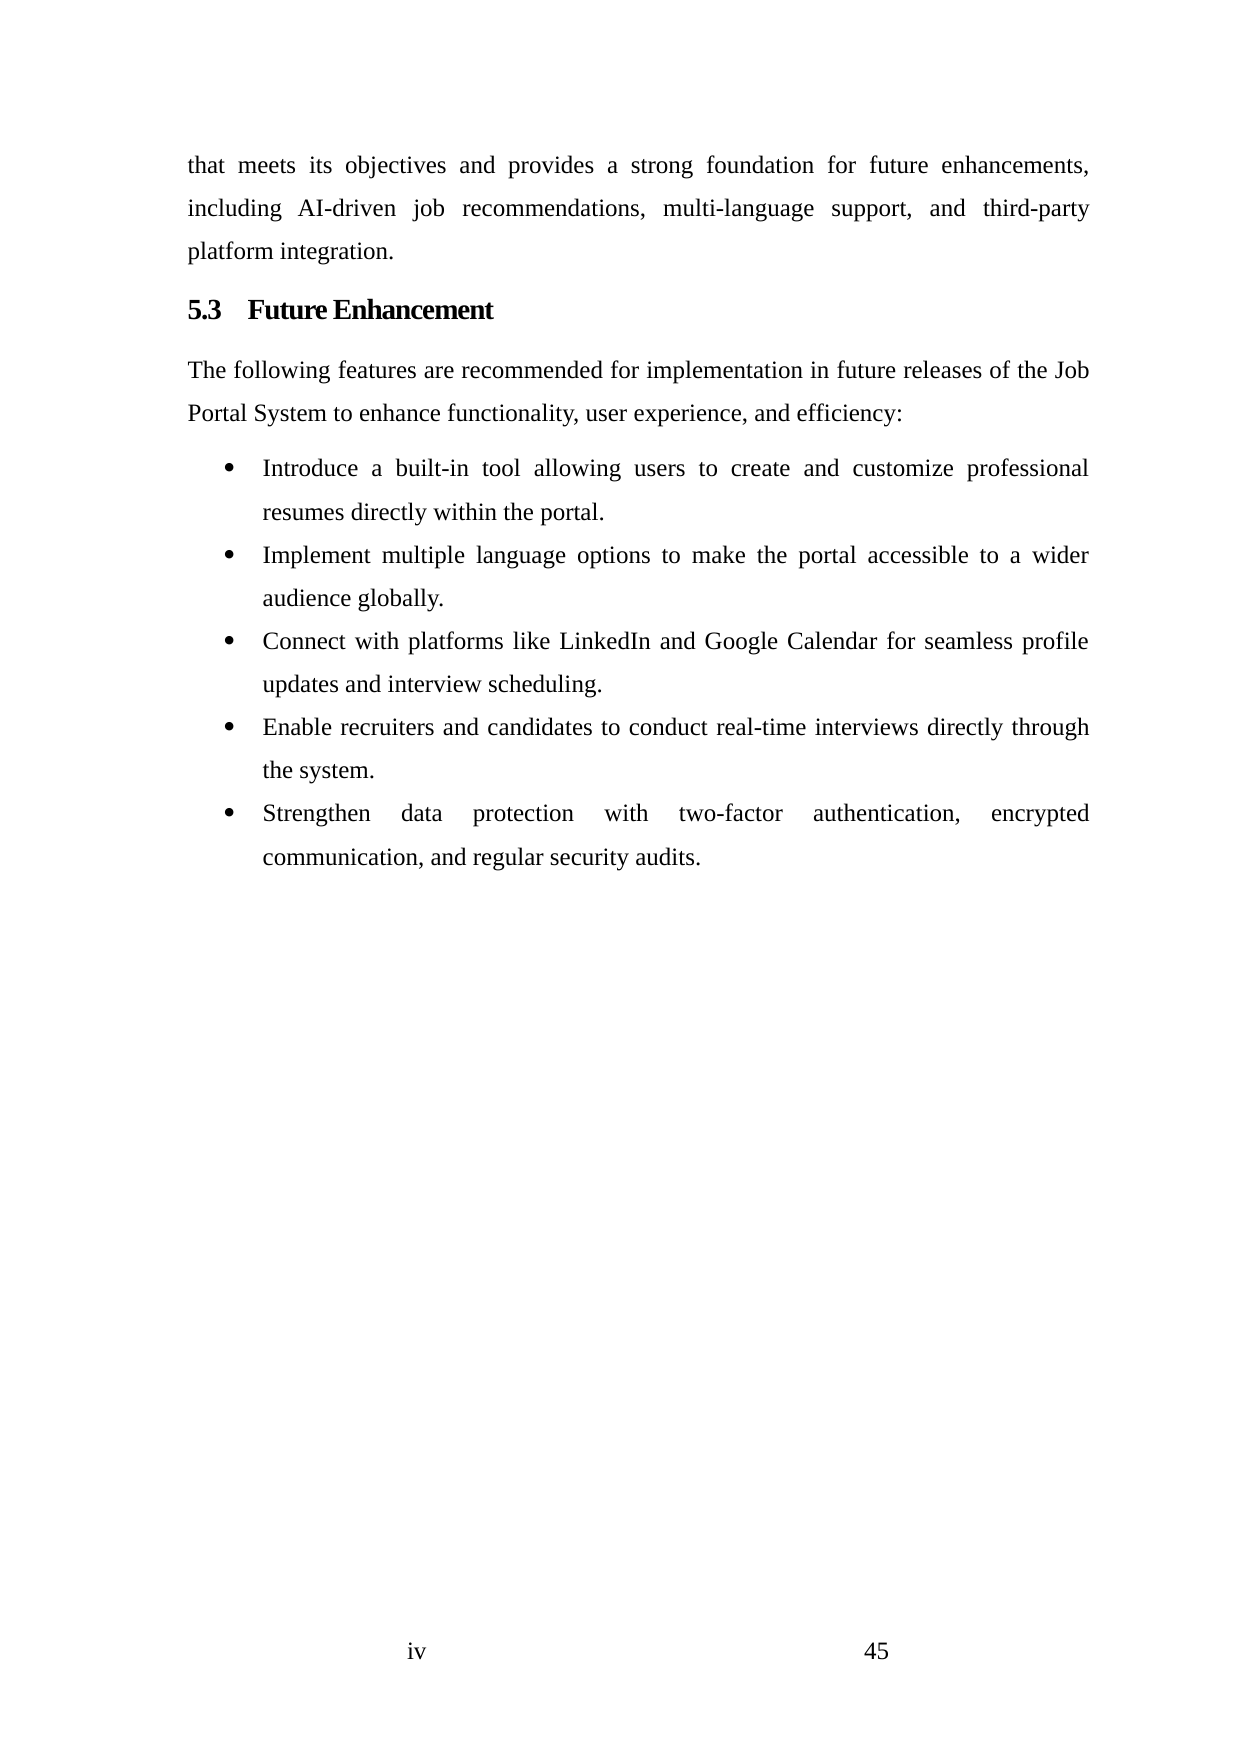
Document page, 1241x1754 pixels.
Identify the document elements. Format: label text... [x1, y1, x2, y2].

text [187, 150, 1090, 265]
list Introduce a built-in tool allowing users to create and customize professional resumes directly within the portal. [225, 453, 1090, 525]
list Enable recruiters and candidates to conduct real-time interviews directly through the system. [225, 712, 1090, 784]
list Implement multiple language options to make the portal accessible to a wider audience globally. [225, 540, 1090, 612]
list Connect with platforms like LinkedIn and Google Calendar for seamless profile updates and interview scheduling. [225, 626, 1090, 698]
text The following features are recommended for implementation in future releases of the Job Portal System to enhance functionality, user experience, and efficiency: [187, 355, 1090, 427]
list Strengthen data protection with two-factor authentication, encrypted communication, and regular security audits. [225, 798, 1090, 870]
subtitle Future Enhancement [187, 292, 1090, 325]
